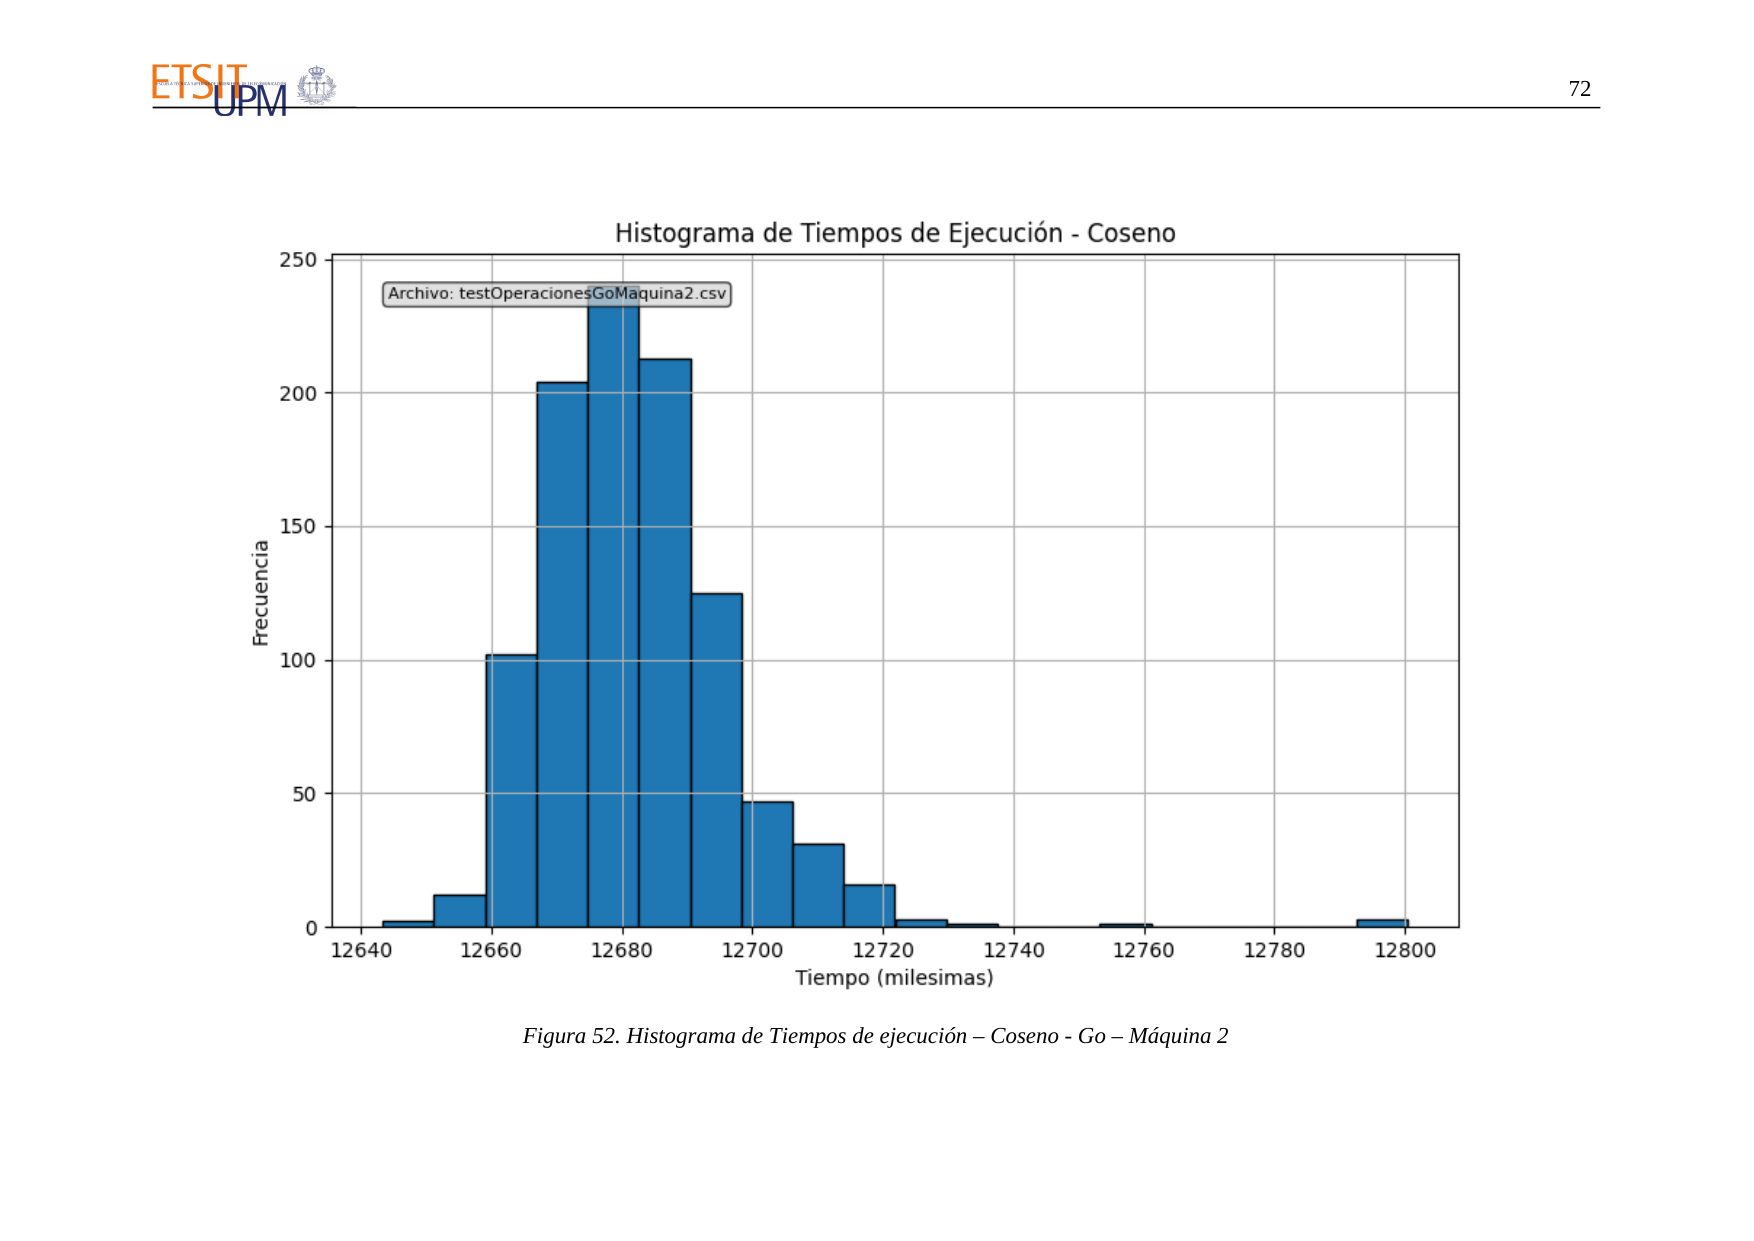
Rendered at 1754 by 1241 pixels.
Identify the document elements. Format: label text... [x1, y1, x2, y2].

text Figura 52. Histograma de Tiempos de ejecución – Coseno - Go – Máquina 2 [150, 1023, 1604, 1049]
picture [151, 63, 338, 117]
picture [150, 150, 1604, 1023]
